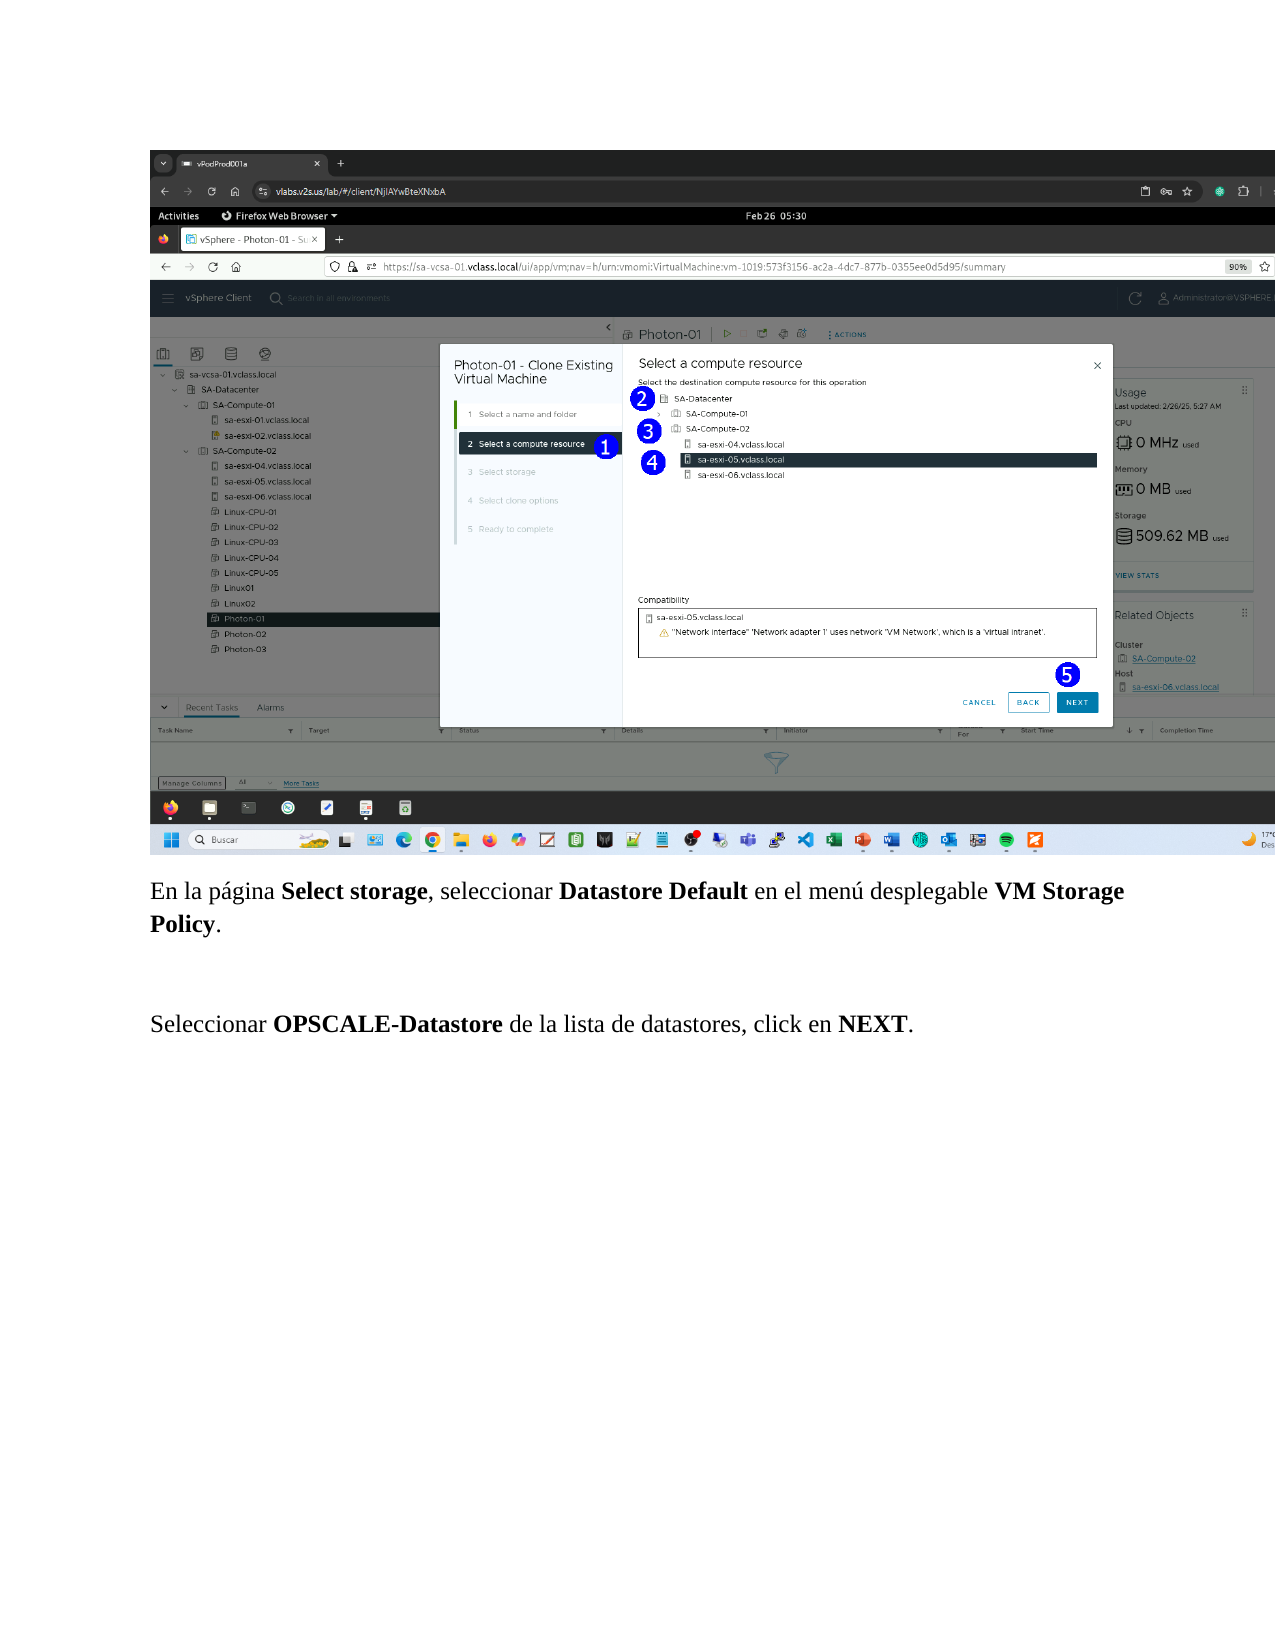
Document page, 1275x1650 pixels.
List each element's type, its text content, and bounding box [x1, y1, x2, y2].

text Seleccionar OPSCALE-Datastore de la lista de datastores, click en NEXT. [150, 1009, 1125, 1038]
picture [150, 150, 1275, 855]
text En la página Select storage, seleccionar Datastore Default en el menú desplegable VM Storage Policy. [150, 876, 1125, 938]
